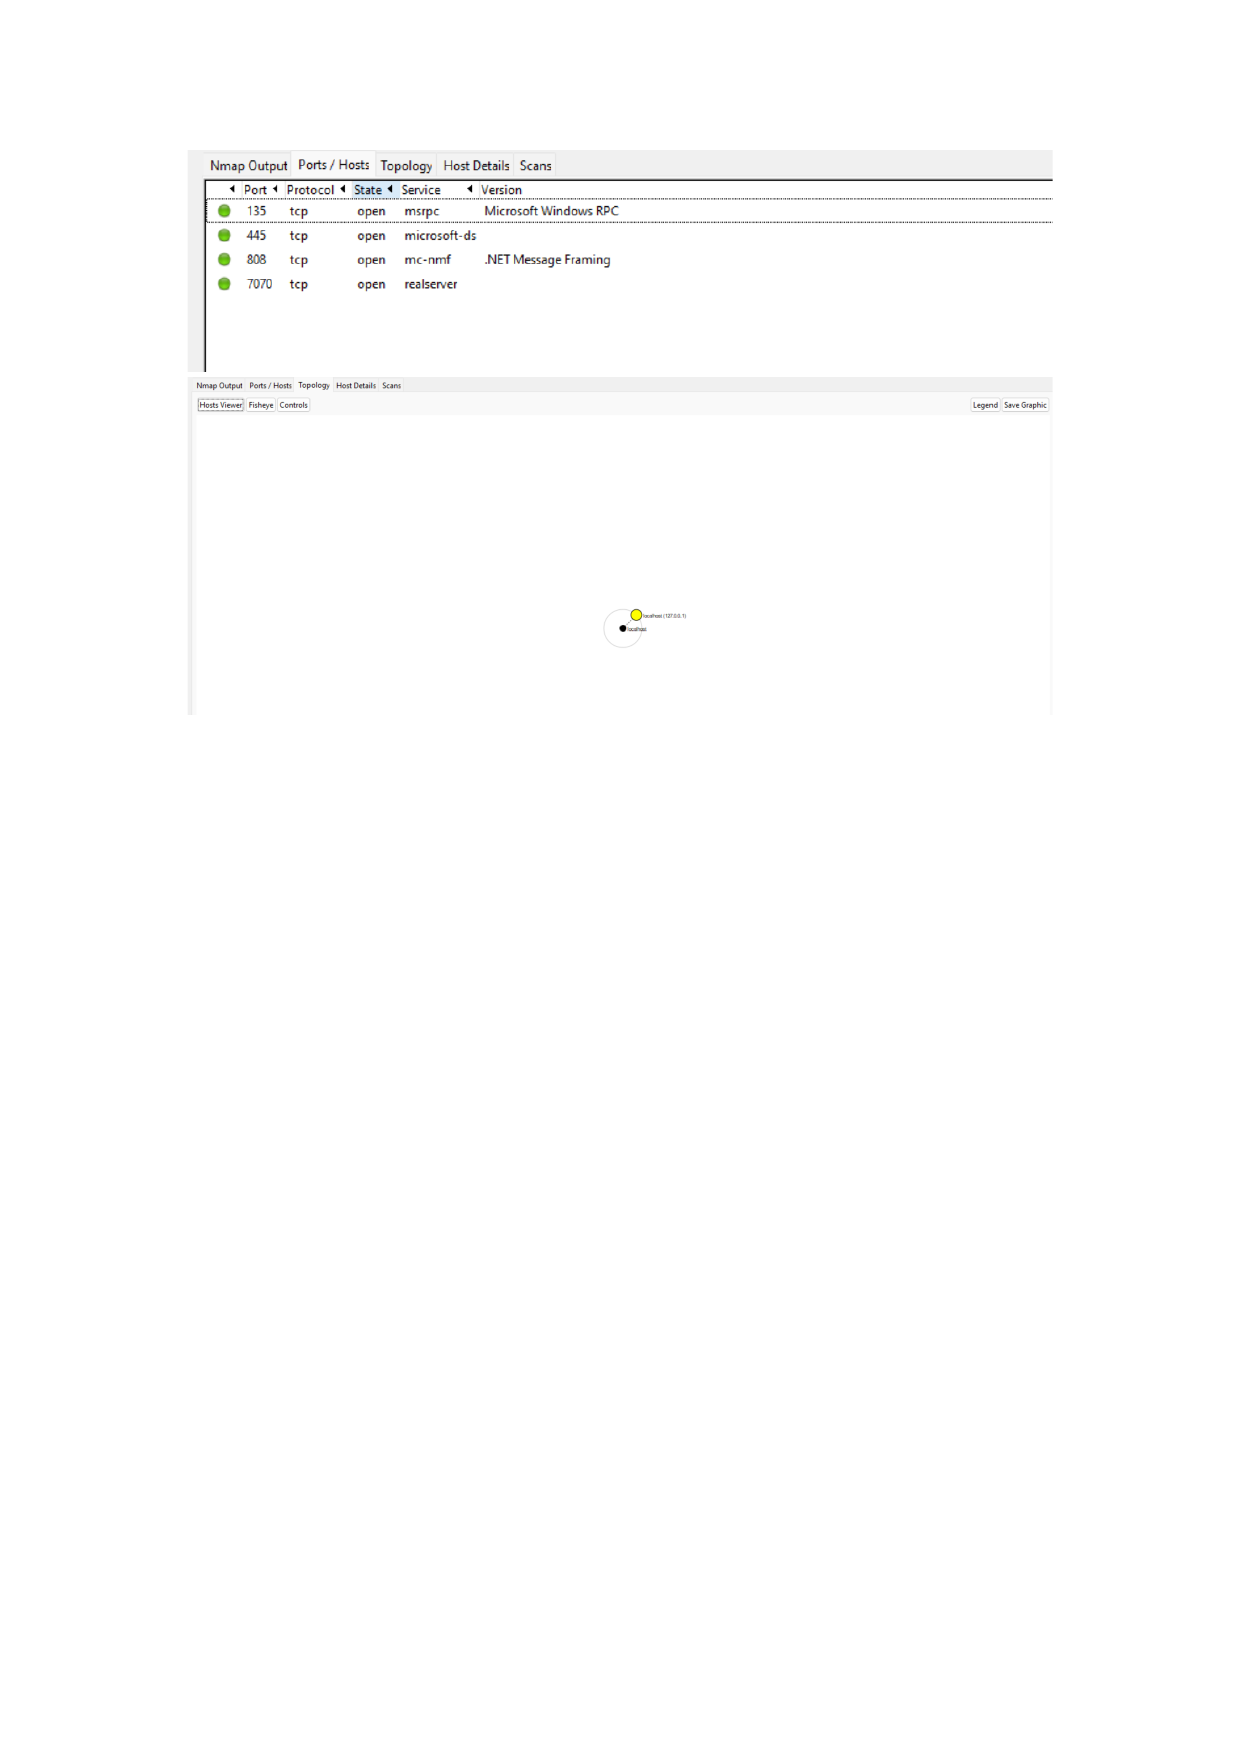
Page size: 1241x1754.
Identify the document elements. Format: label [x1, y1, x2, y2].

picture [187, 377, 1053, 715]
picture [187, 150, 1053, 372]
